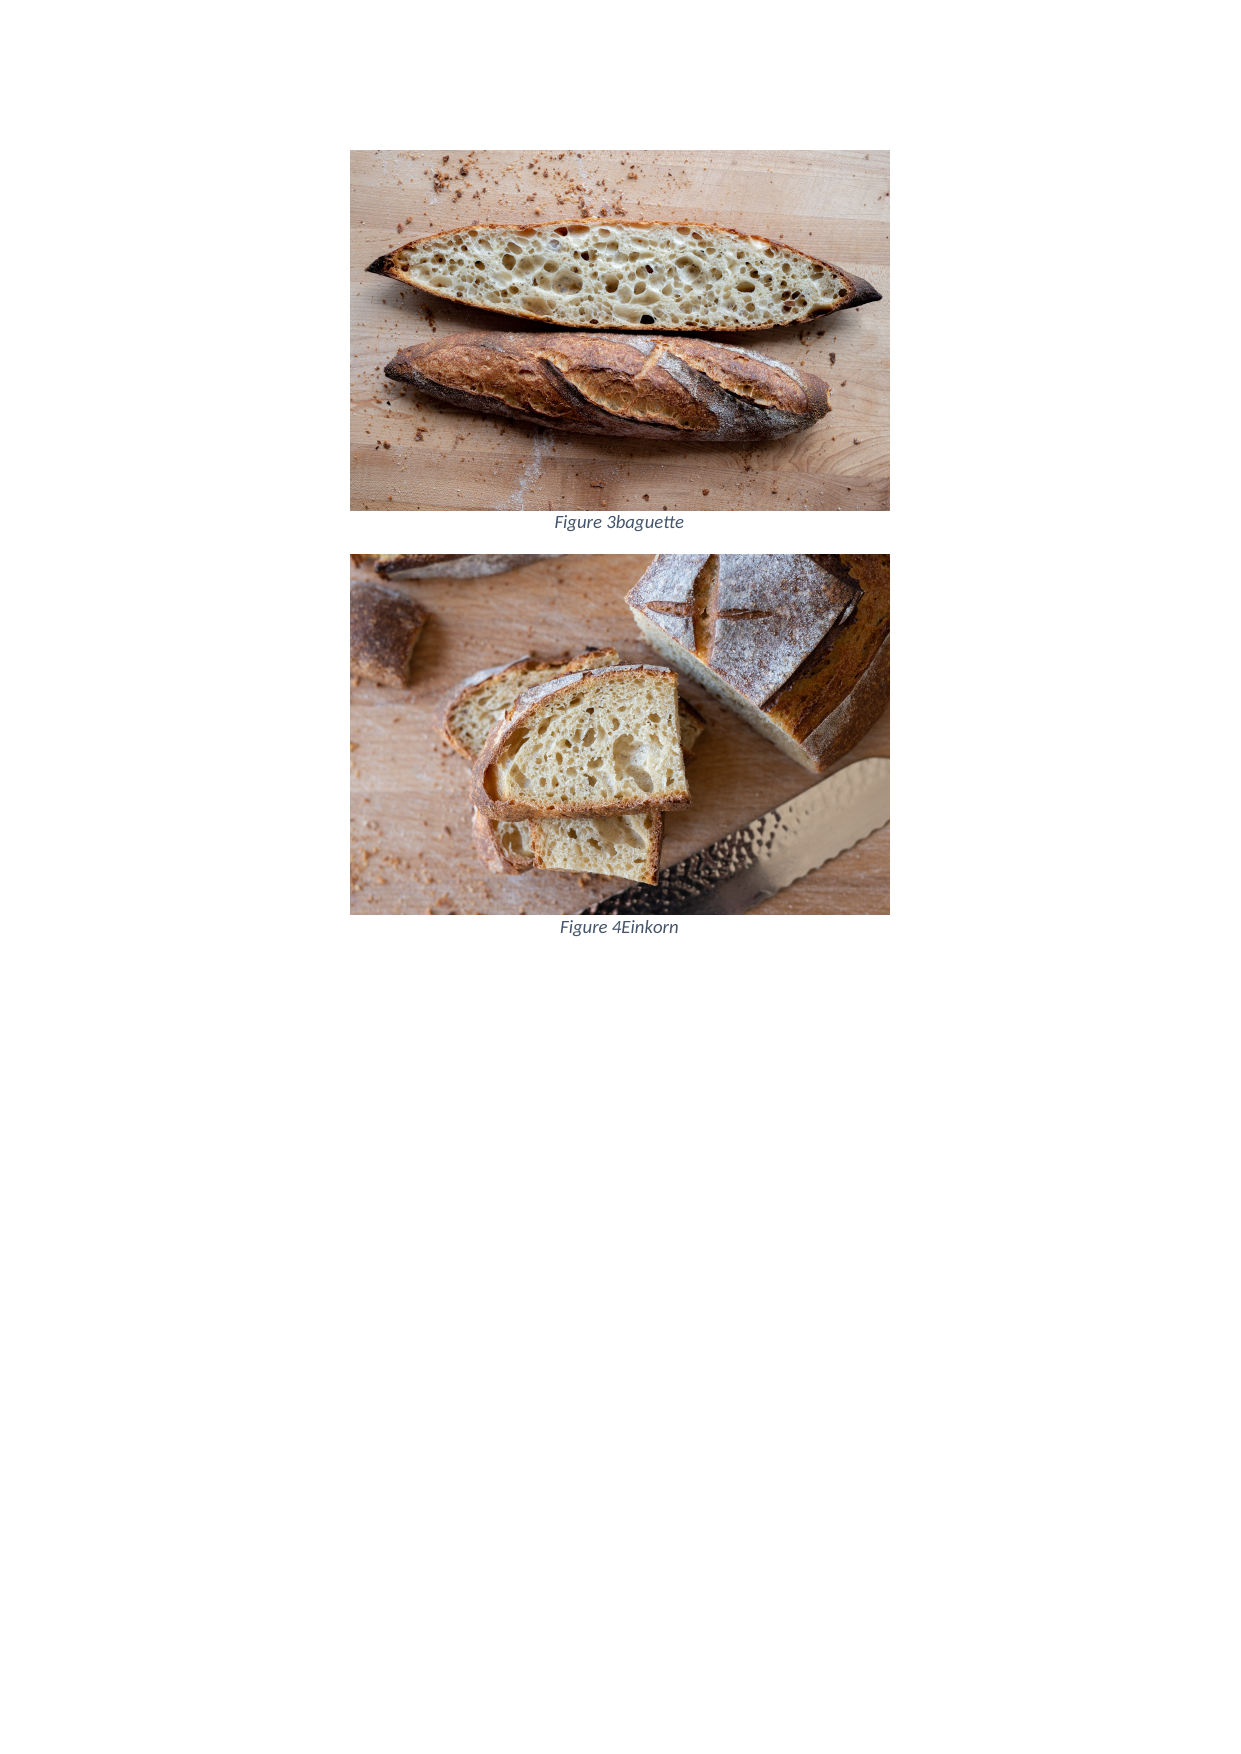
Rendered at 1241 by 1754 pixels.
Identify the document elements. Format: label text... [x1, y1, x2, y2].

picture [350, 150, 890, 511]
picture [350, 554, 890, 915]
